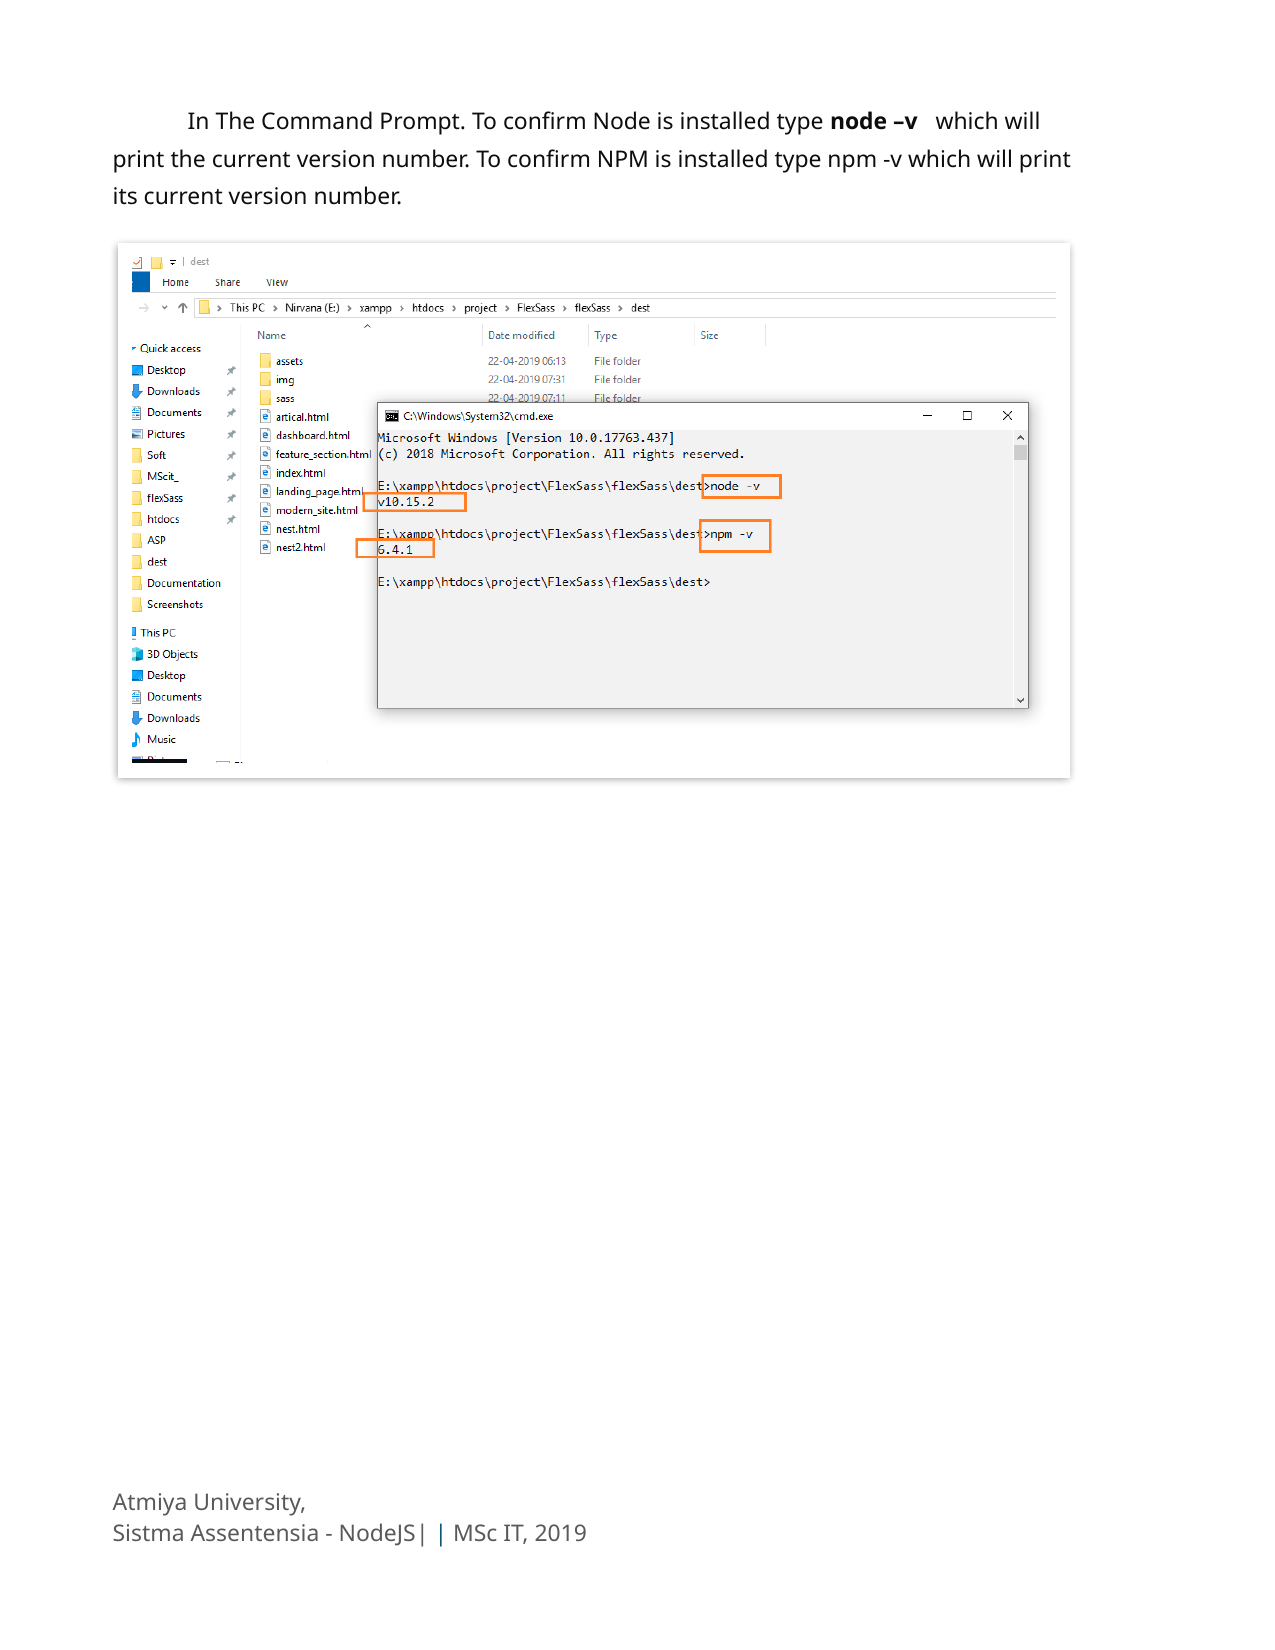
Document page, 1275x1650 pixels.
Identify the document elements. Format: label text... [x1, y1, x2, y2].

text In The Command Prompt. To confirm Node is installed type node –v which will print the current version number. To confirm NPM is installed type npm -v which will print its current version number. [112, 105, 1080, 211]
picture [132, 257, 1056, 763]
